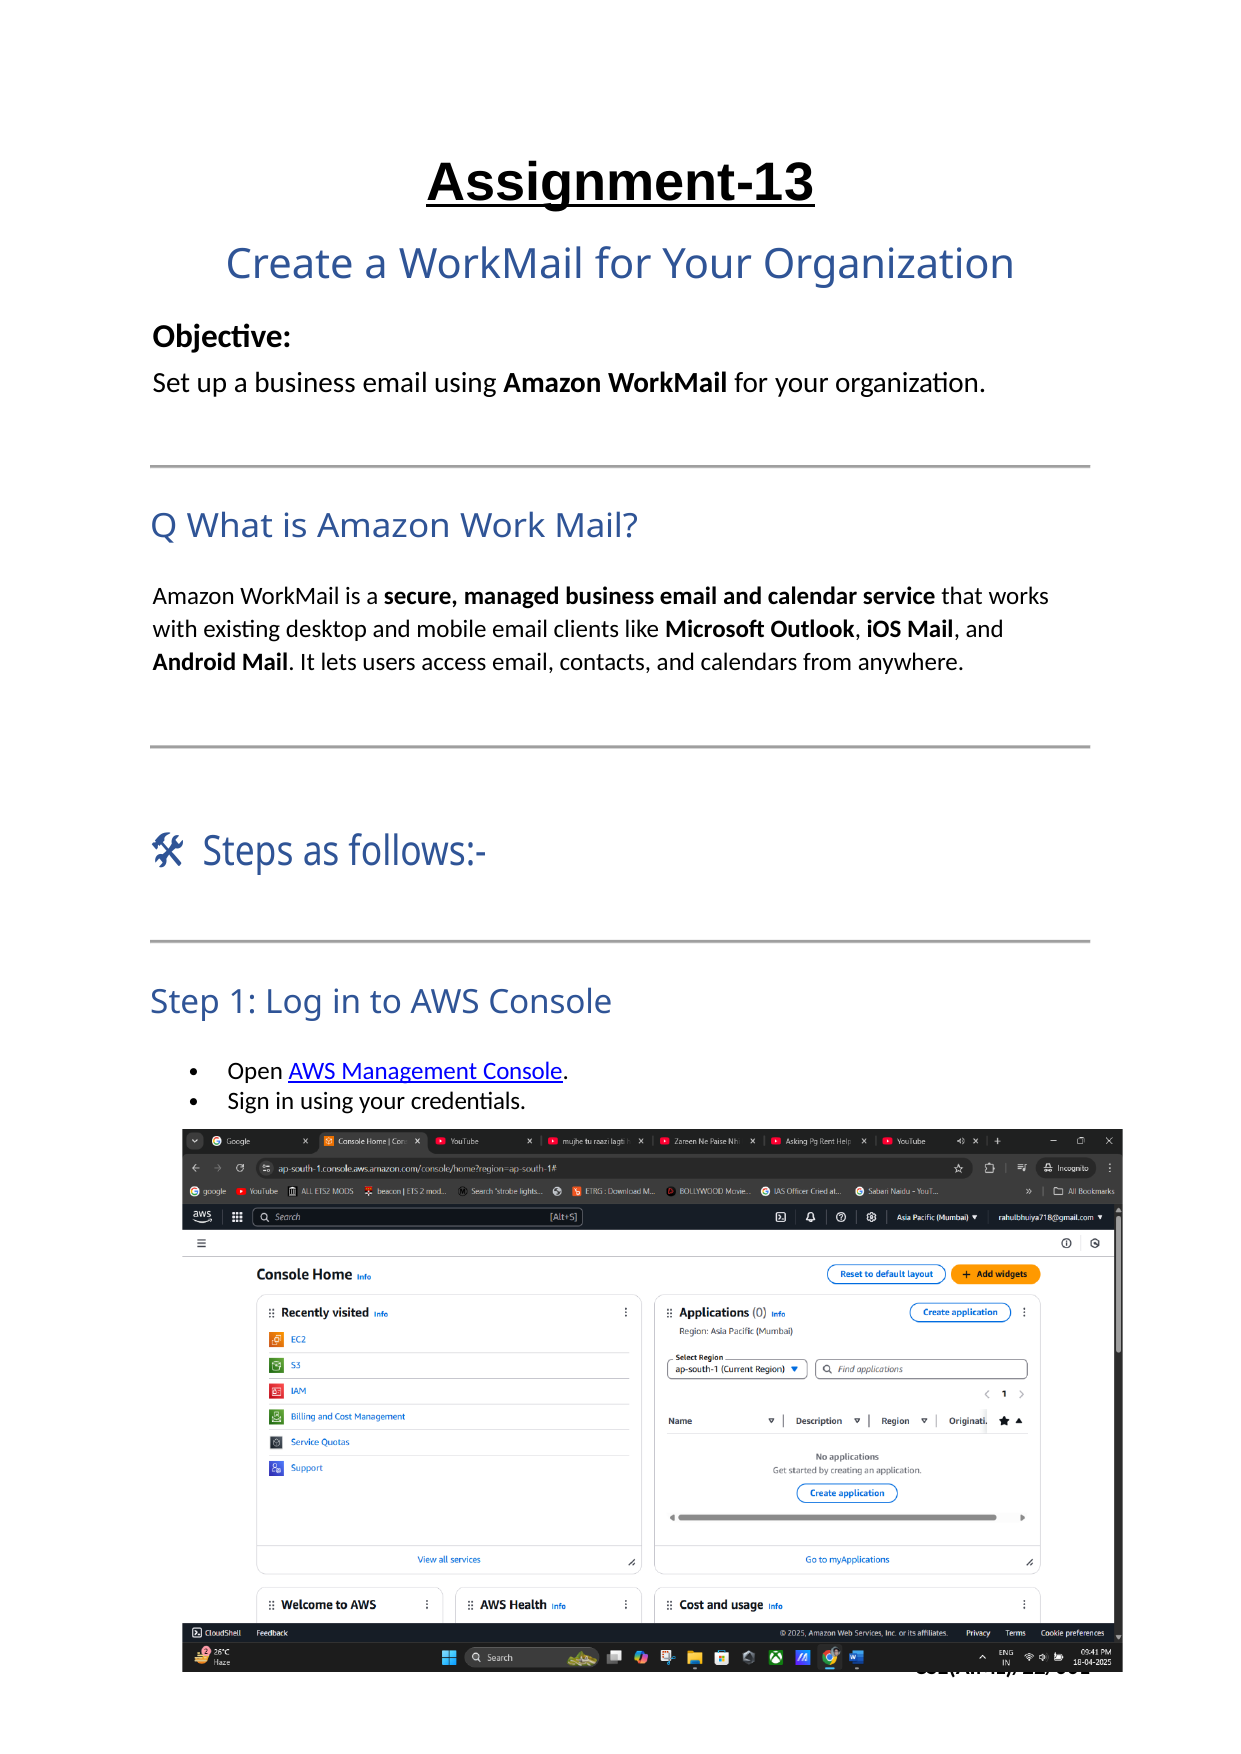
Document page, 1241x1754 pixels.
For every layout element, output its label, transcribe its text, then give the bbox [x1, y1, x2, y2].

subtitle Create a WorkMail for Your Organization [150, 234, 1090, 291]
picture [182, 1129, 1123, 1672]
list Open AWS Management Console. [190, 1055, 1090, 1085]
list Sign in using your credentials. [190, 1085, 1090, 1116]
subtitle Q What is Amazon Work Mail? [150, 502, 1090, 548]
text Objective: [152, 324, 1090, 353]
text Amazon WorkMail is a secure, managed business email and calendar service that works with existing desktop and mobile email clients like Microsoft Outlook, iOS Mail, and Android Mail. It lets users access email, contacts, and calendars from anywhere. [152, 580, 1090, 676]
text Set up a business email using Amazon WorkMail for your organization. [152, 369, 1090, 398]
text Assignment-13 [150, 150, 1090, 212]
subtitle Step 1: Log in to AWS Console [150, 977, 1090, 1023]
subtitle 🛠️ Steps as follows:- [150, 820, 1090, 877]
